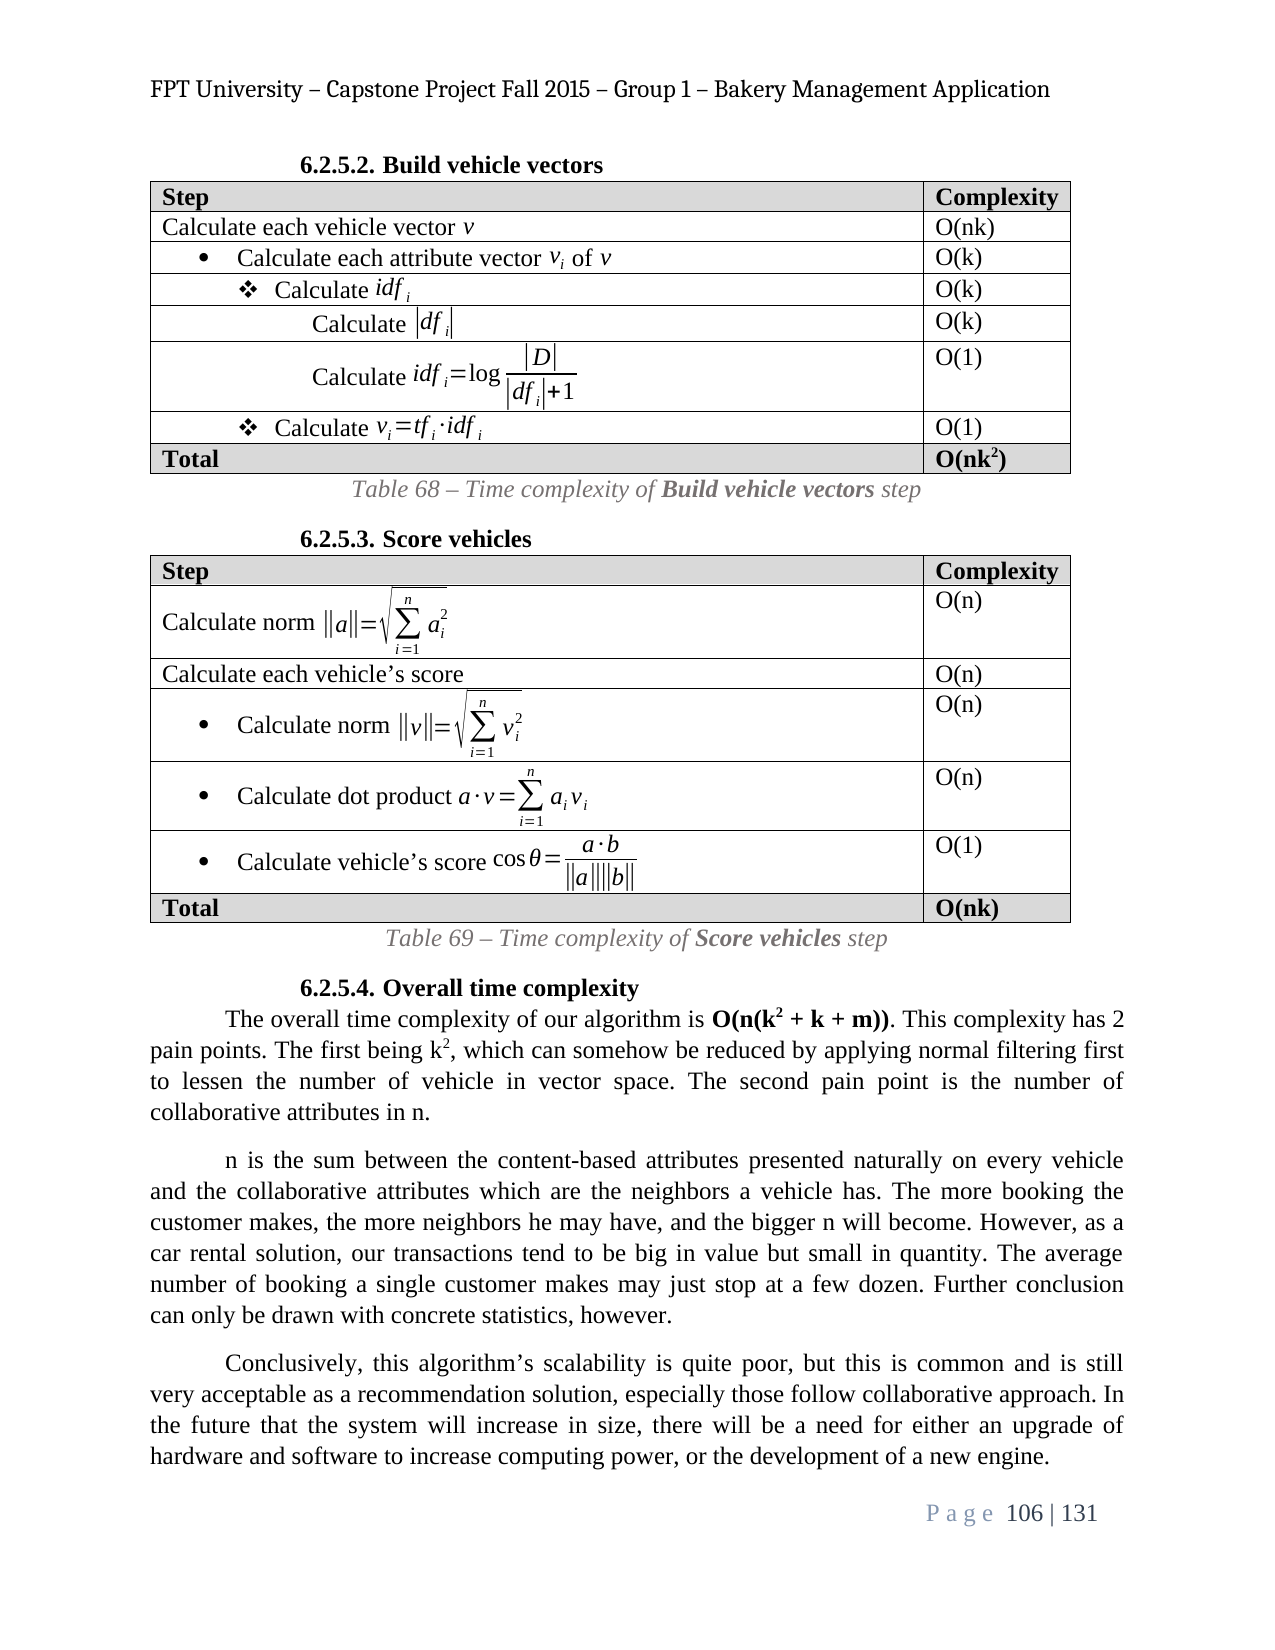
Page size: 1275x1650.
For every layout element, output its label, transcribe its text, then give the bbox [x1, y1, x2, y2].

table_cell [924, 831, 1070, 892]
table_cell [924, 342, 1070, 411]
subtitle Build vehicle vectors [300, 150, 1125, 179]
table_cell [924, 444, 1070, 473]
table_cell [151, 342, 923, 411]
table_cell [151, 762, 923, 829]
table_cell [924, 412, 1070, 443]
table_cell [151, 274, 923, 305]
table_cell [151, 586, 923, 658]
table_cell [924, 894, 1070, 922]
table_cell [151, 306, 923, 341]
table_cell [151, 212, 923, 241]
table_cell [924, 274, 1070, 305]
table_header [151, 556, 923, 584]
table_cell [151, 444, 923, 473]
text n is the sum between the content-based attributes presented naturally on every vehicle and the collaborative attributes which are the neighbors a vehicle has. The more booking the customer makes, the more neighbors he may have, and the bigger n will become. However, as a car rental solution, our transactions tend to be big in value but small in quantity. The average number of booking a single customer makes may just stop at a few dozen. Further conclusion can only be drawn with concrete statistics, however. [150, 1145, 1125, 1329]
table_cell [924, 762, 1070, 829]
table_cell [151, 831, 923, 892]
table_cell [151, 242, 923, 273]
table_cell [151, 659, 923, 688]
text The overall time complexity of our algorithm is O(n(k2 + k + m)). This complexity has 2 pain points. The first being k2, which can somehow be reduced by applying normal filtering first to lessen the number of vehicle in vector space. The second pain point is the number of collaborative attributes in n. [150, 1004, 1125, 1126]
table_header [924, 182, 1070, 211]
subtitle Overall time complexity [300, 973, 1125, 1002]
text Conclusively, this algorithm’s scalability is quite poor, but this is common and is still very acceptable as a recommendation solution, especially those follow collaborative approach. In the future that the system will increase in size, there will be a need for either an upgrade of hardware and software to increase computing power, or the development of a new engine. [150, 1348, 1125, 1469]
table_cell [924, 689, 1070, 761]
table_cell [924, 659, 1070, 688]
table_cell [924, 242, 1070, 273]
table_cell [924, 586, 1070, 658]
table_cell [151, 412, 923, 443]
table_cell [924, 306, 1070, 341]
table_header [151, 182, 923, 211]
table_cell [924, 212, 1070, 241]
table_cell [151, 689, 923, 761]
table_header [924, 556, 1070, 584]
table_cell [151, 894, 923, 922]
subtitle Score vehicles [300, 524, 1125, 552]
